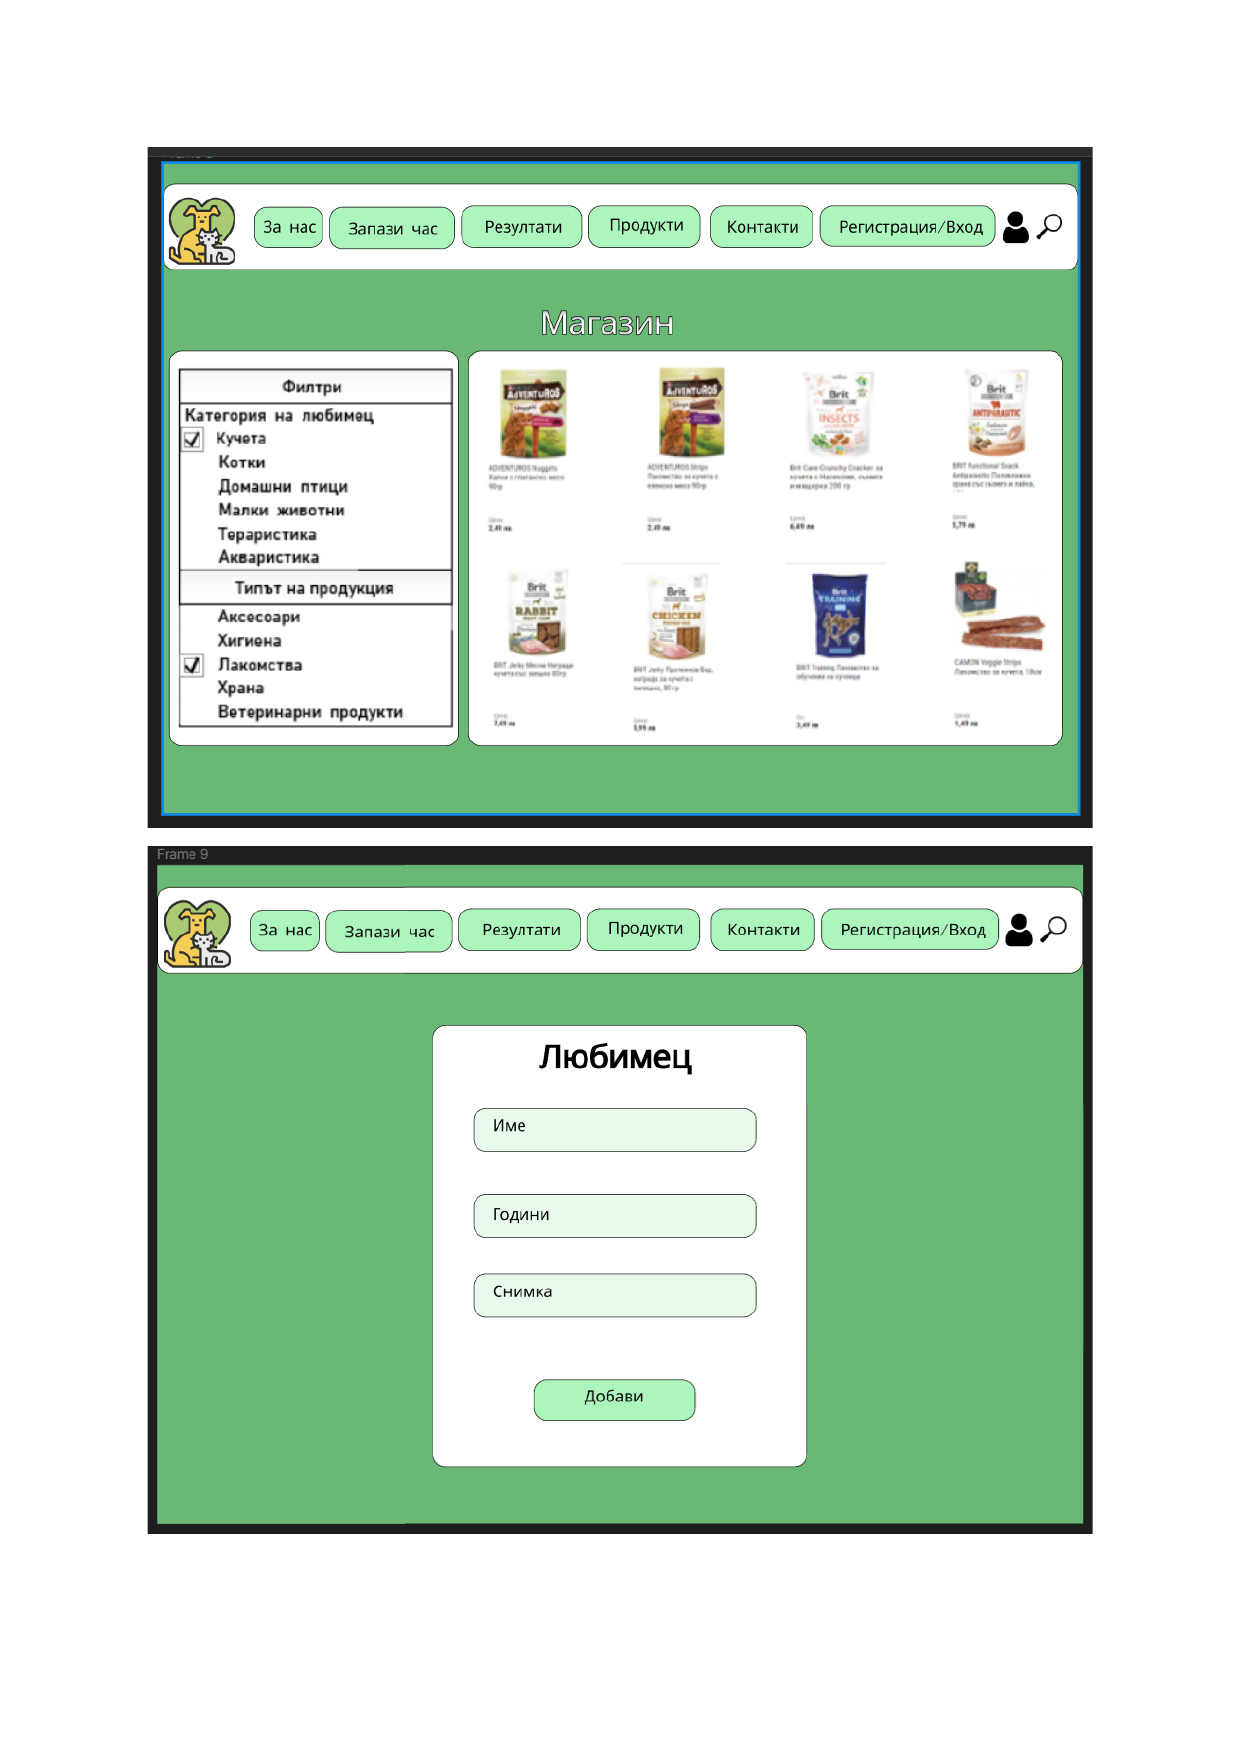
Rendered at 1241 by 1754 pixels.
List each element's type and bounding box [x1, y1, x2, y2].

picture [147, 846, 1093, 1534]
picture [147, 147, 1093, 828]
